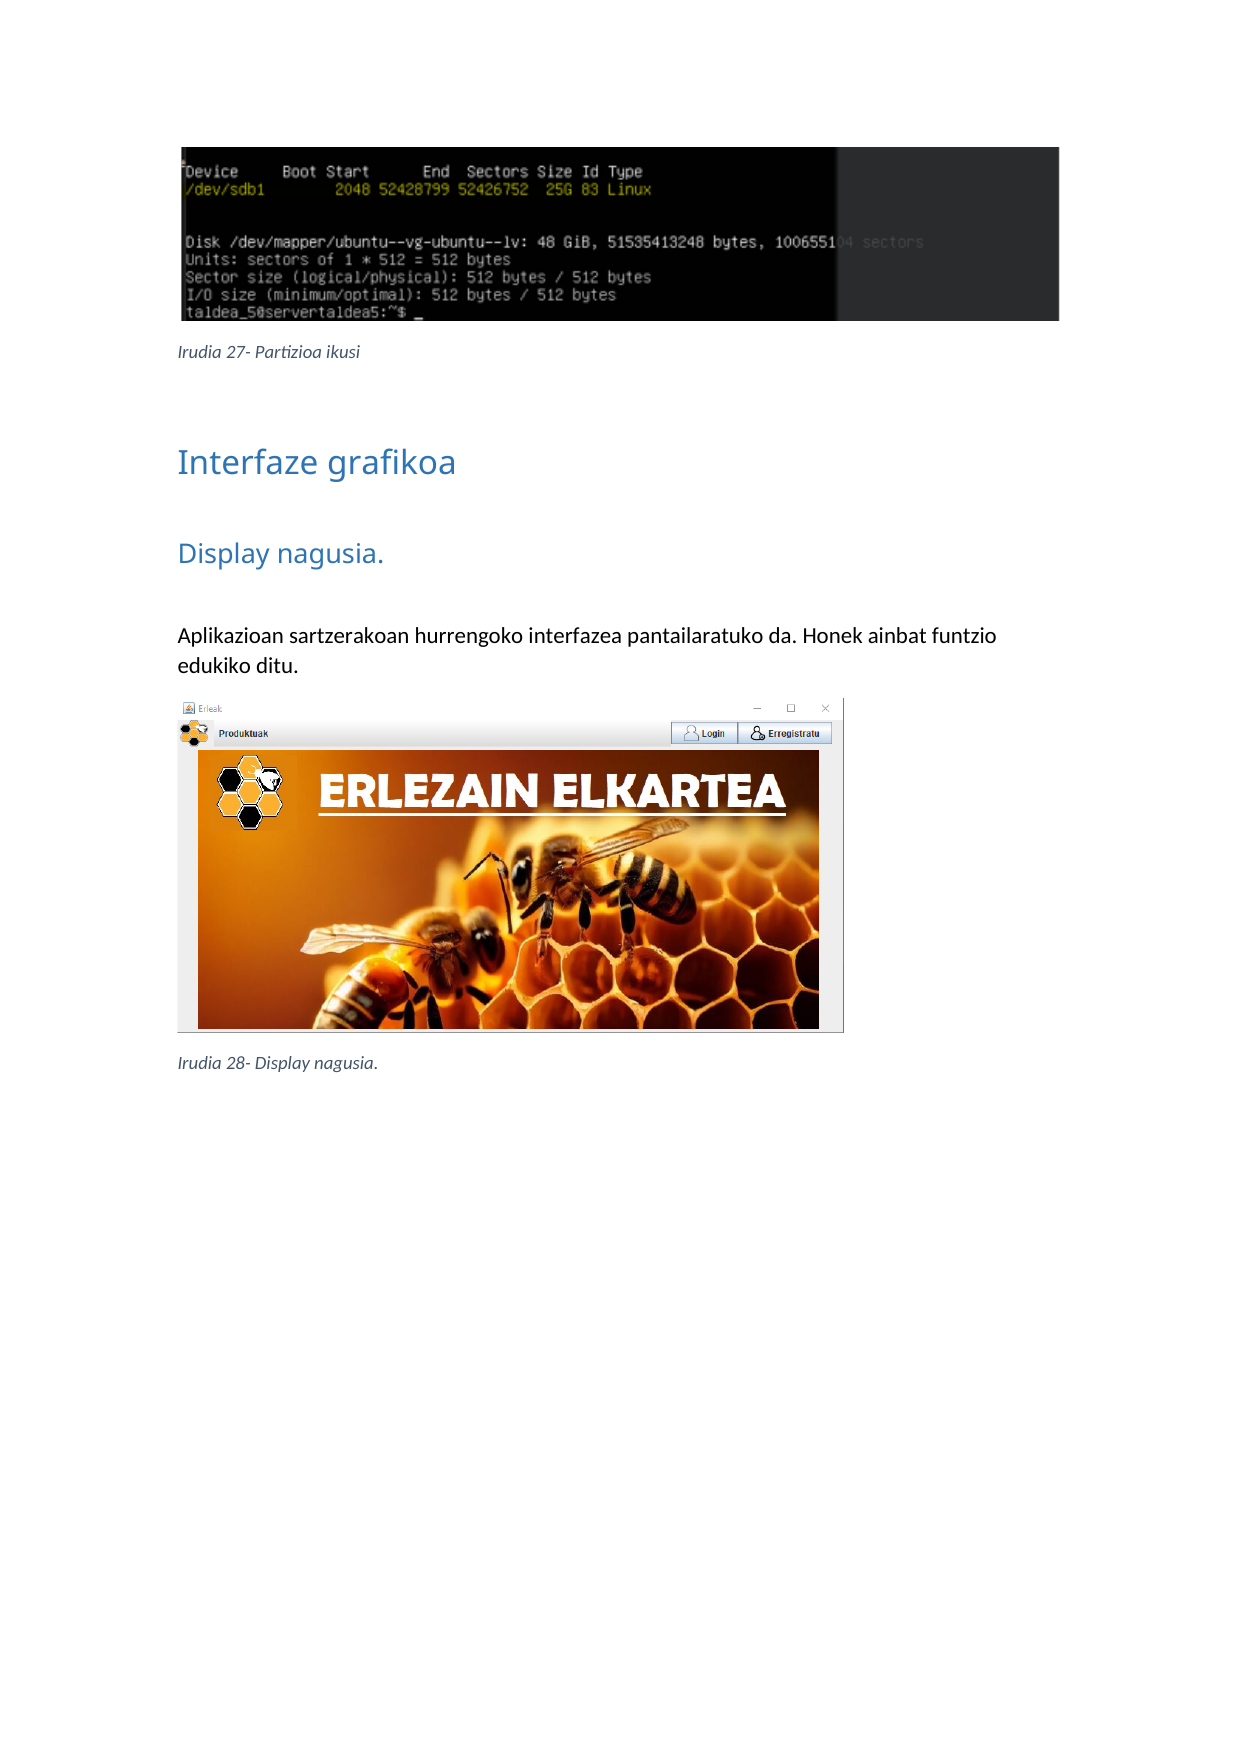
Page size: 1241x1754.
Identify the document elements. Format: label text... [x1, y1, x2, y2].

subtitle Display nagusia. [177, 534, 1063, 571]
picture [177, 698, 844, 1033]
subtitle Interfaze grafikoa [177, 439, 1063, 484]
text Aplikazioan sartzerakoan hurrengoko interfazea pantailaratuko da. Honek ainbat funtzio edukiko ditu. [177, 621, 1063, 679]
picture [177, 147, 1064, 321]
text Irudia 27- Partizioa ikusi [177, 340, 1063, 363]
text Irudia 28- Display nagusia. [177, 1052, 1063, 1074]
